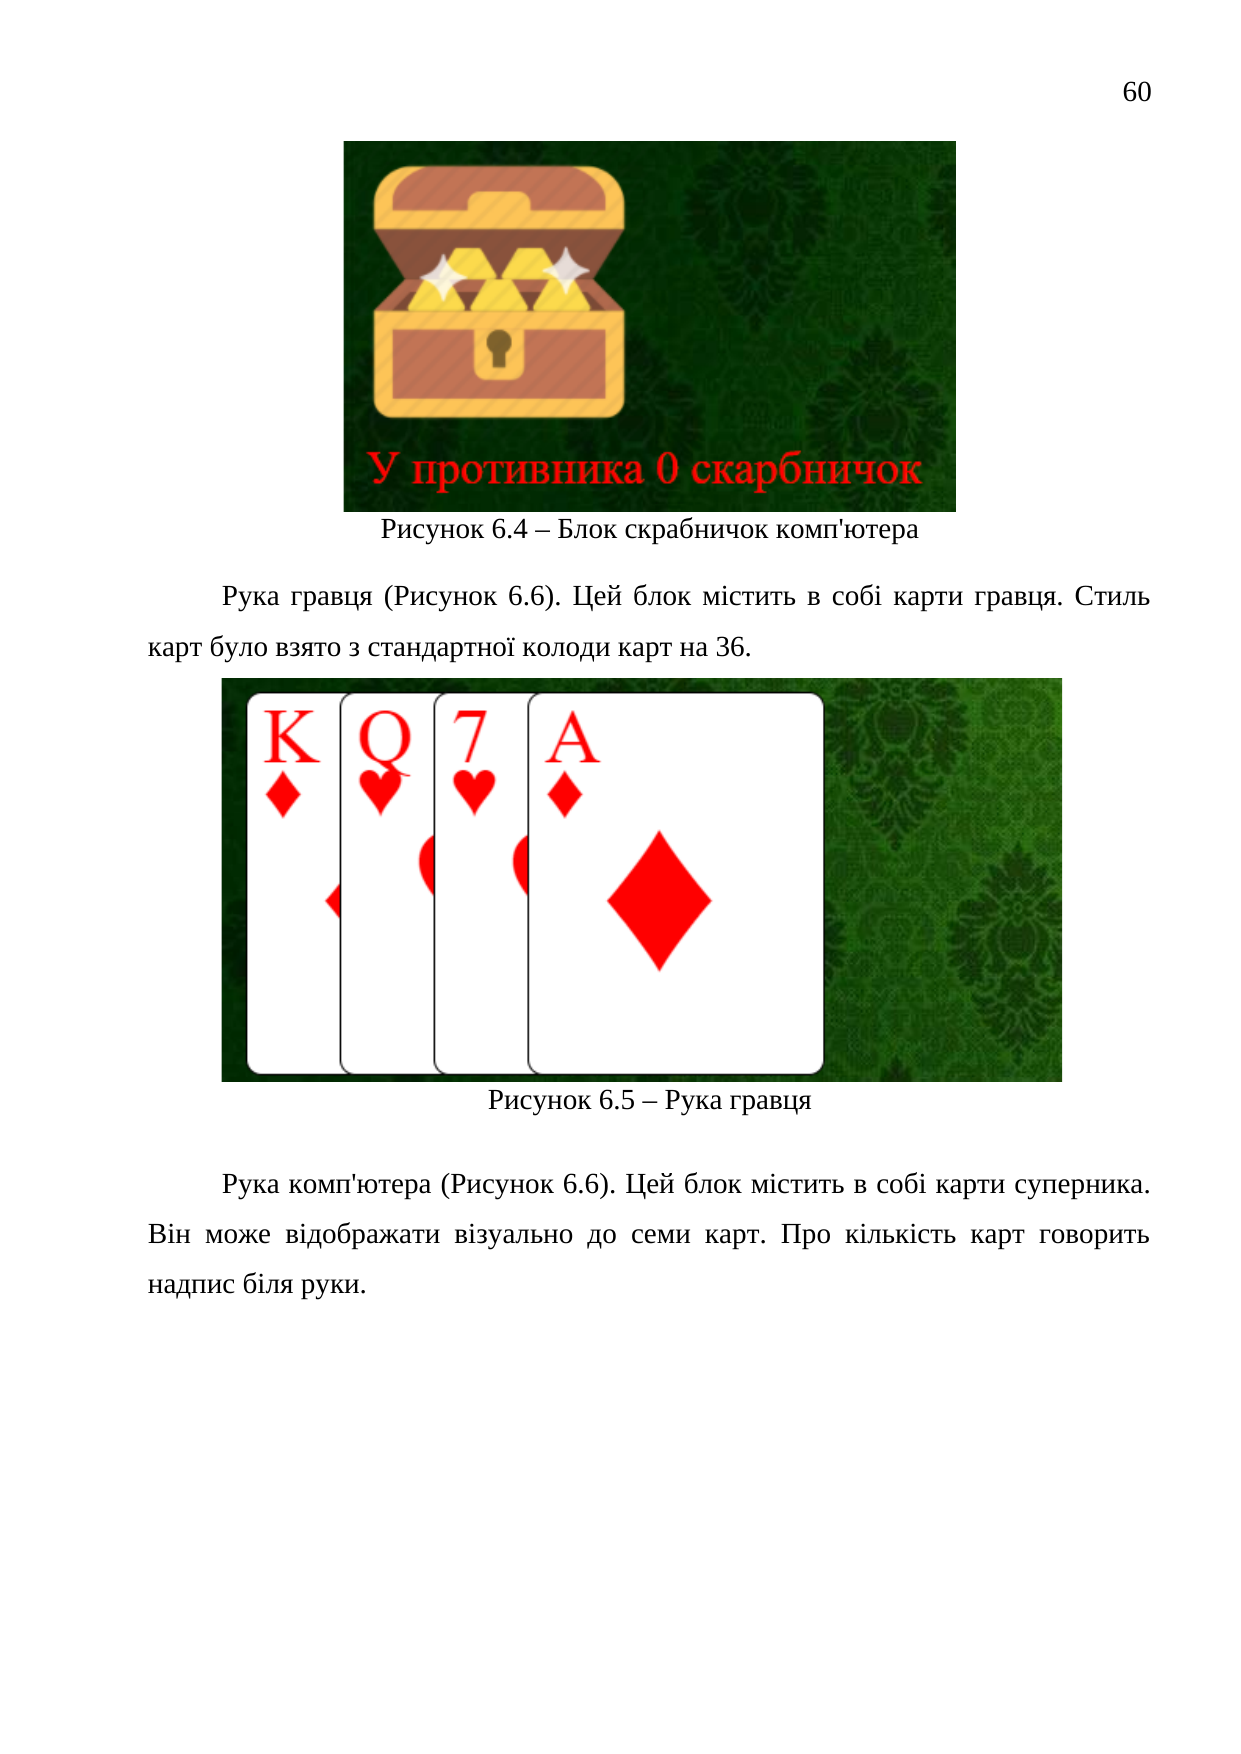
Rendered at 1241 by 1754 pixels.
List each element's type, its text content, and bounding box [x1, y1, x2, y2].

text Рука гравця [148, 1082, 1152, 1116]
picture [343, 141, 956, 512]
text Рука гравця (Рисунок 6.6). Цей блок містить в собі карти гравця. Стиль карт було взято з стандартної колоди карт на 36. [148, 578, 1152, 662]
text Рука комп'ютера (Рисунок 6.6). Цей блок містить в собі карти суперника. Він може відображати візуально до семи карт. Про кількість карт говорить надпис біля руки. [148, 1166, 1152, 1300]
text Блок скрабничок комп'ютера [148, 511, 1152, 545]
picture [221, 678, 1063, 1082]
